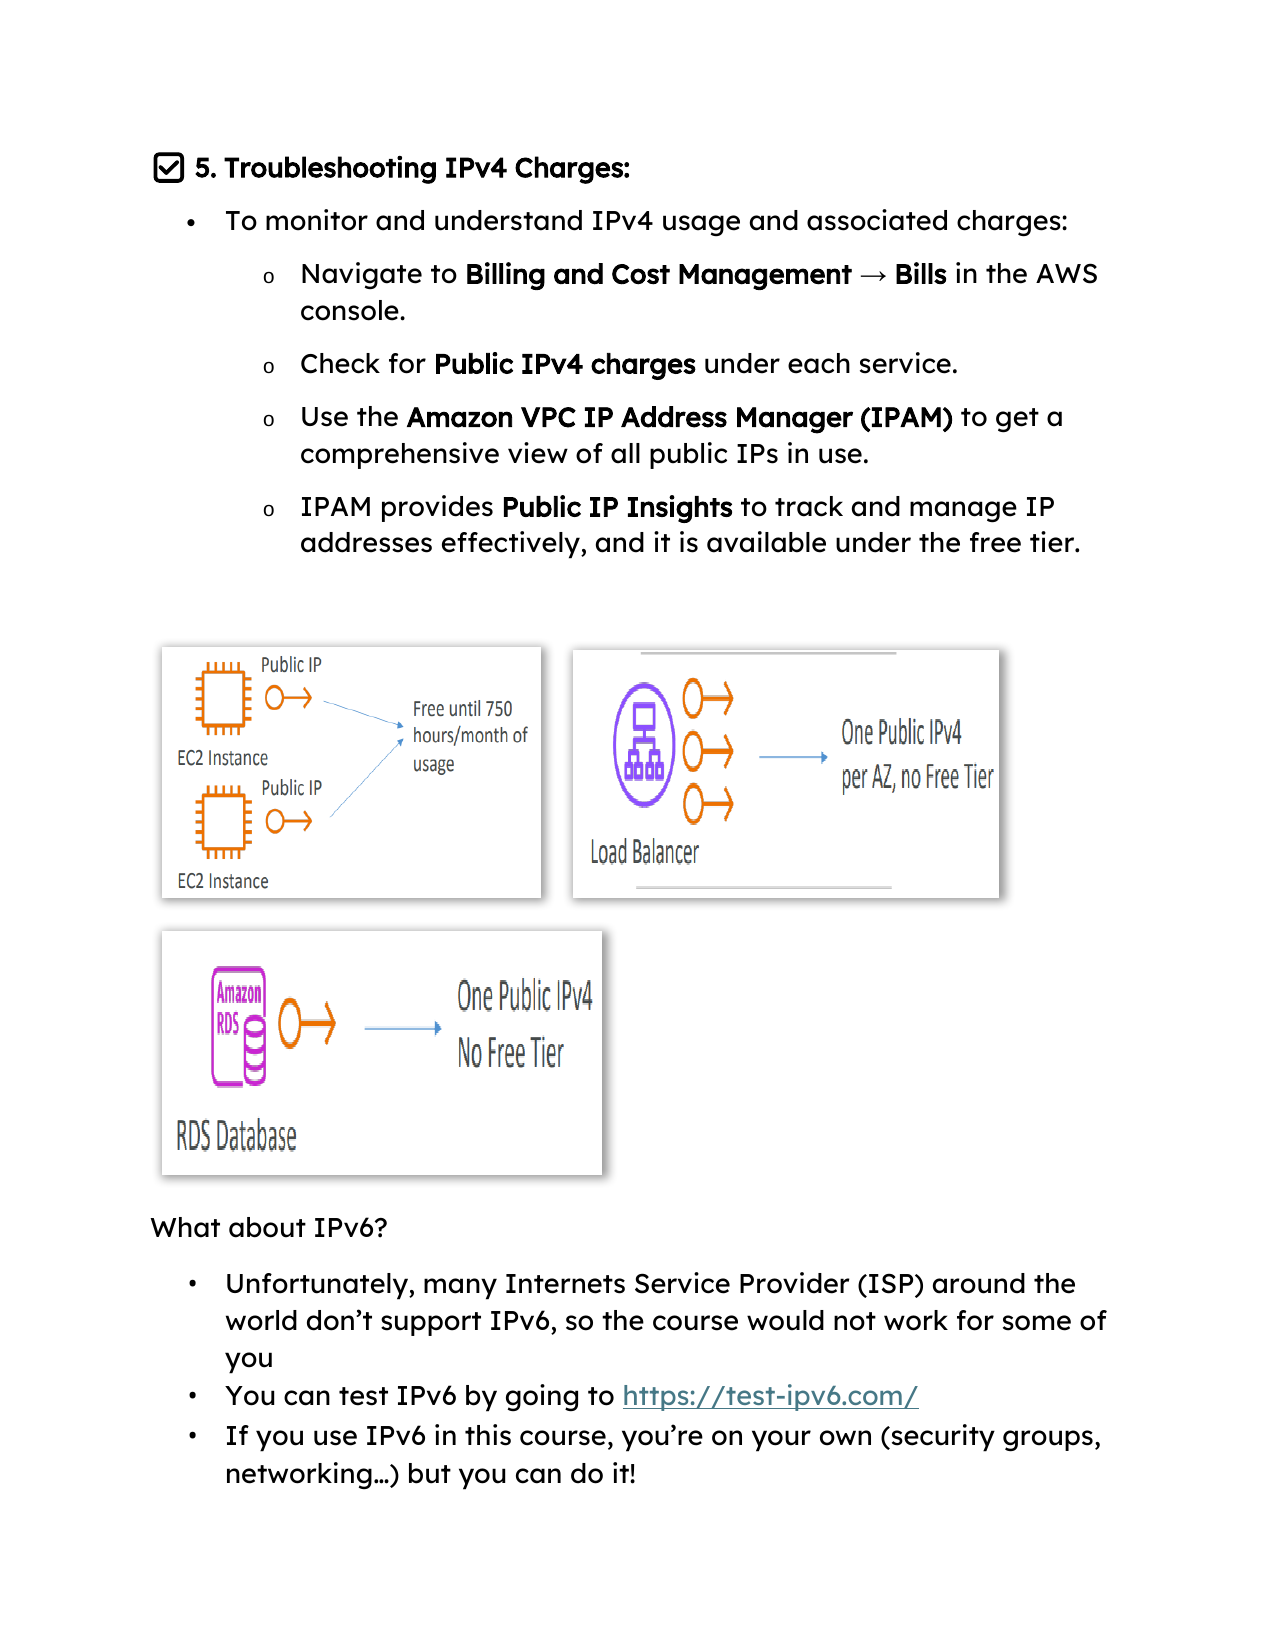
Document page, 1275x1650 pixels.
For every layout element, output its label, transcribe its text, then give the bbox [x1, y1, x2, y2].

list If you use IPv6 in this course, you’re on your own (security groups, networking…) but you can do it! [187, 1417, 1125, 1490]
picture [162, 647, 541, 898]
list IPAM provides Public IP Insights to track and manage IP addresses effectively, and it is available under the free tier. [262, 489, 1125, 560]
picture [162, 931, 602, 1175]
list To monitor and understand IPv4 usage and associated charges: [187, 203, 1125, 237]
list Check for Public IPv4 charges under each service. [262, 346, 1125, 380]
list You can test IPv6 by going to https://test-ipv6.com/ [187, 1377, 1125, 1414]
text What about IPv6? [150, 1211, 1125, 1245]
picture [573, 650, 999, 898]
list Navigate to Billing and Cost Management → Bills in the AWS console. [262, 256, 1125, 327]
list Unfortunately, many Internets Service Provider (ISP) around the world don’t support IPv6, so the course would not work for some of you [187, 1264, 1125, 1374]
text ✅ 5. Troubleshooting IPv4 Charges: [150, 150, 1125, 184]
list Use the Amazon VPC IP Address Manager (IPAM) to get a comprehensive view of all public IPs in use. [262, 399, 1125, 470]
